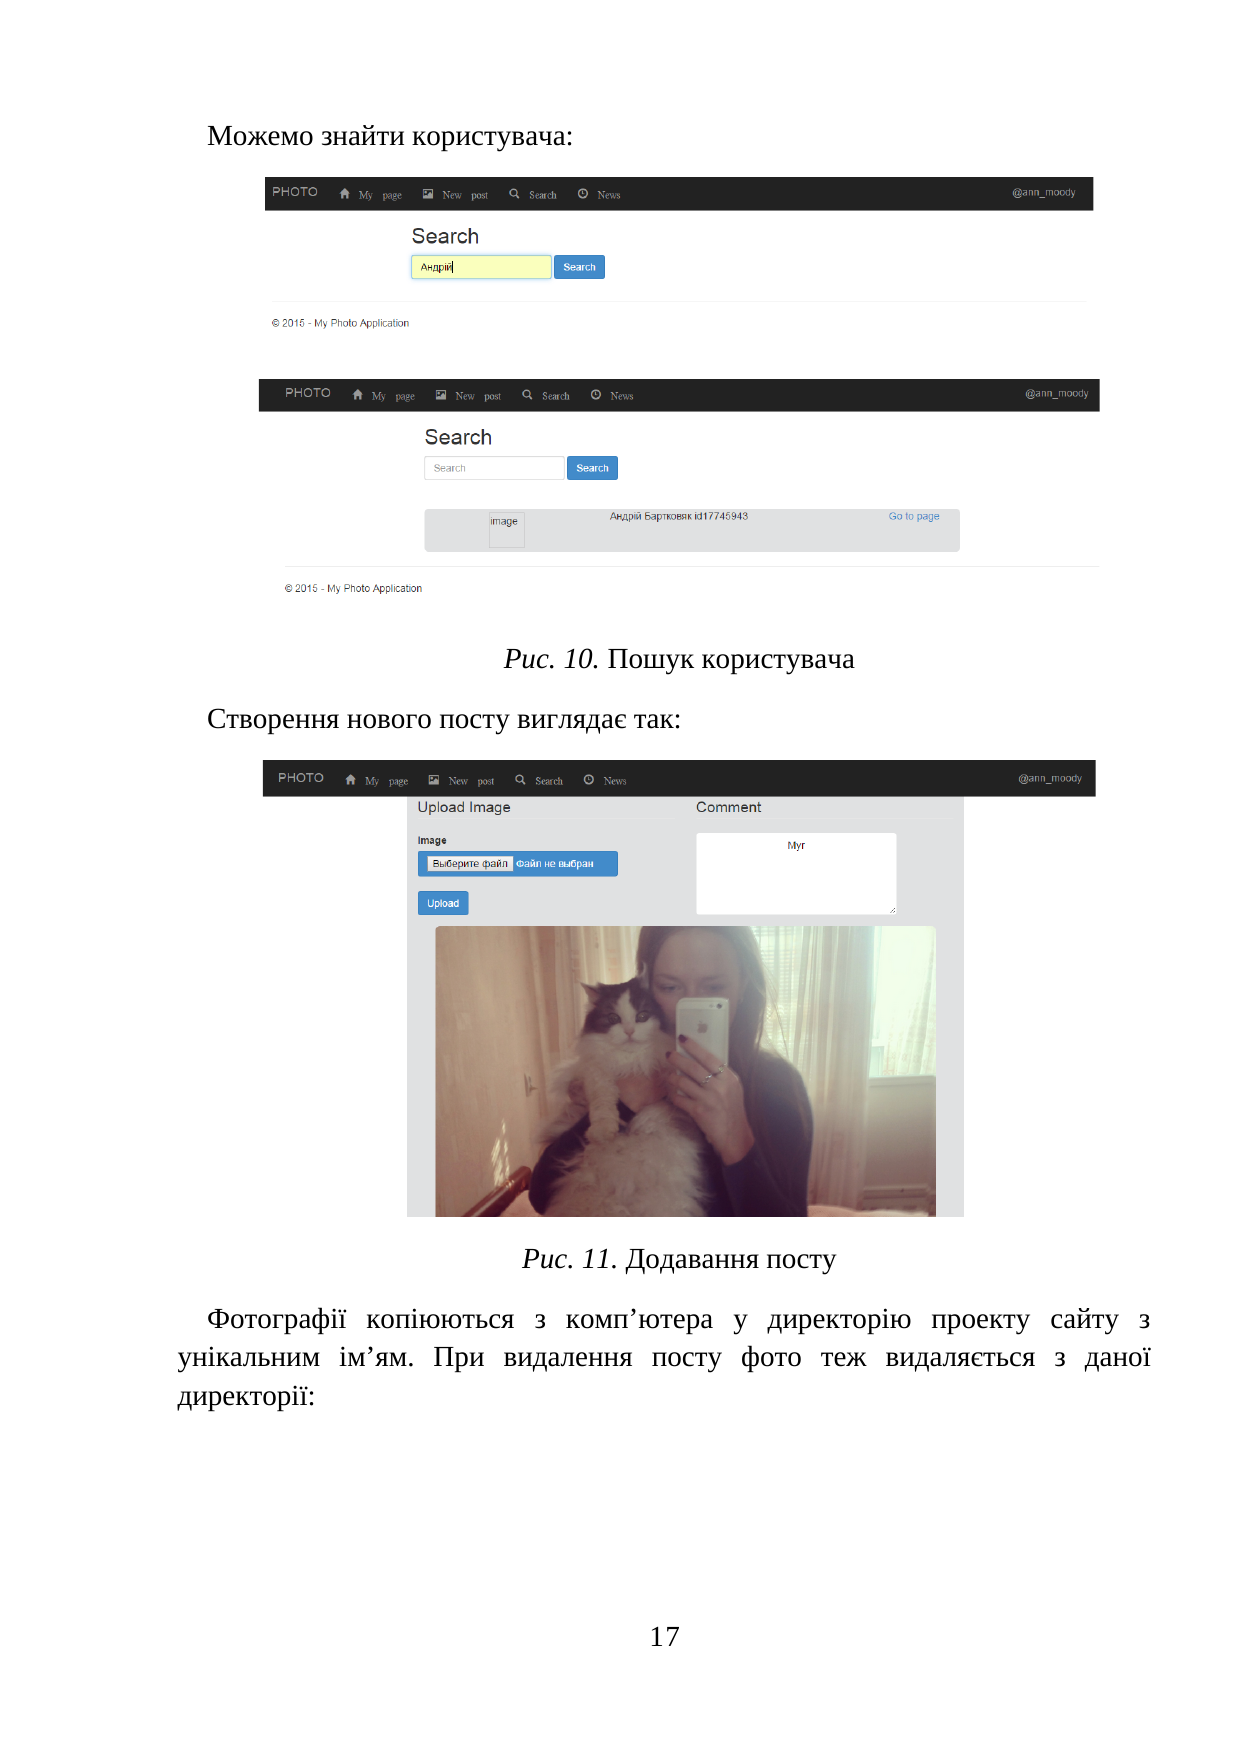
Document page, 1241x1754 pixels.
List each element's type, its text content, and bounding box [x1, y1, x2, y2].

text Фотографії копіюються з комп’ютера у директорію проекту сайту з унікальним ім’ям. При видалення посту фото теж видаляється з даної директорії: [177, 1301, 1152, 1412]
text Рис. 11. Додавання посту [177, 1242, 1152, 1275]
picture [265, 177, 1094, 354]
picture [258, 379, 1100, 617]
text Створення нового посту виглядає так: [177, 701, 1152, 734]
picture [262, 760, 1096, 1217]
text Рис. 10. Пошук користувача [177, 642, 1152, 675]
text Можемо знайти користувача: [177, 118, 1152, 152]
